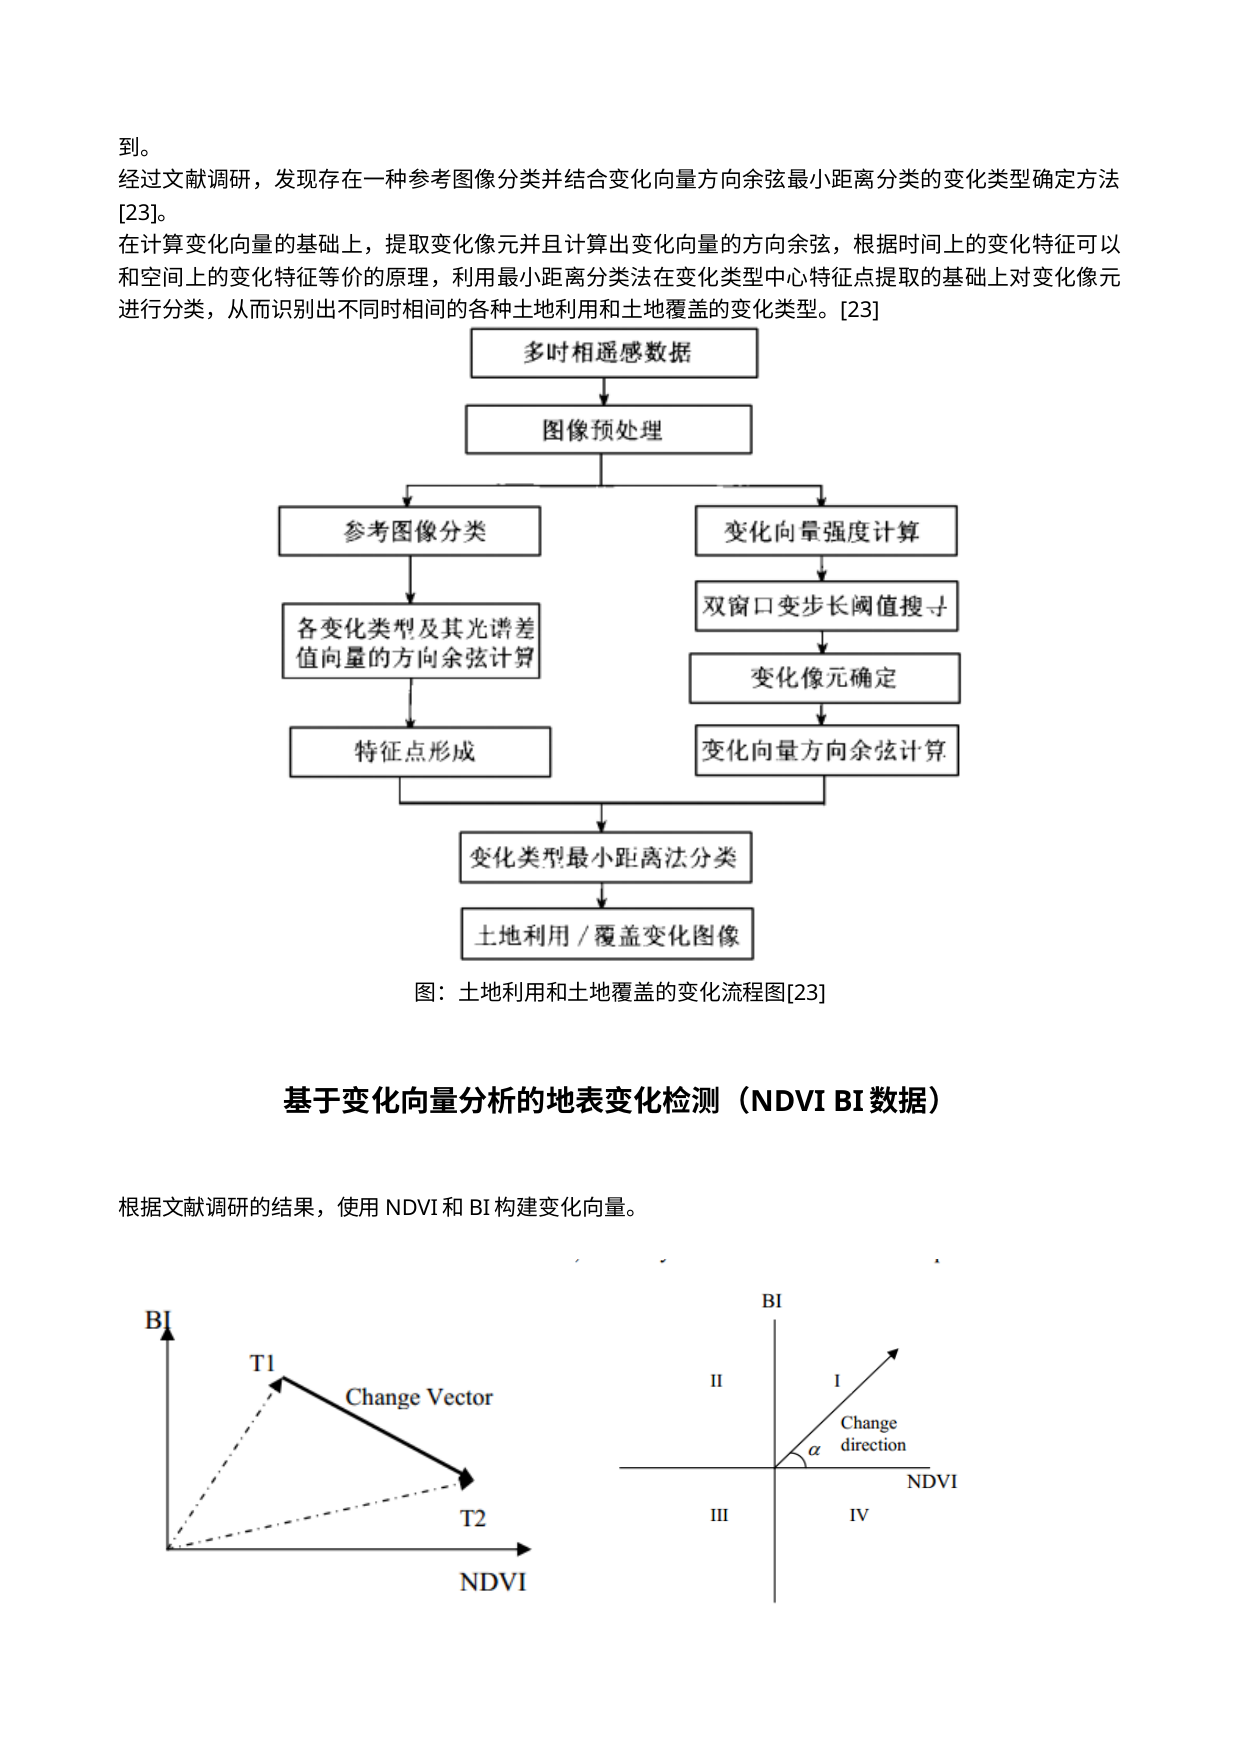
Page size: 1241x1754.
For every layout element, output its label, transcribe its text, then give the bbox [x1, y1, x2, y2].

text 经过文献调研，发现存在一种参考图像分类并结合变化向量方向余弦最小距离分类的变化类型确定方法。[23]。 [118, 162, 1122, 227]
subtitle 基于变化向量分析的地表变化检测（NDVI BI数据） [118, 1067, 1122, 1132]
picture [118, 1259, 982, 1607]
text 根据文献调研的结果，使用NDVI和BI构建变化向量。 [118, 1189, 1122, 1222]
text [118, 129, 1122, 162]
text 在计算变化向量的基础上，提取变化像元并且计算出变化向量的方向余弦，根据时间上的变化特征可以和空间上的变化特征等价的原理，利用最小距离分类法在变化类型中心特征点提取的基础上对变化像元进行分类，从而识别出不同时相间的各种土地利用和土地覆盖的变化类型。[23] [118, 227, 1122, 324]
picture [271, 324, 969, 975]
text 图：土地利用和土地覆盖的变化流程图[23] [118, 974, 1122, 1007]
